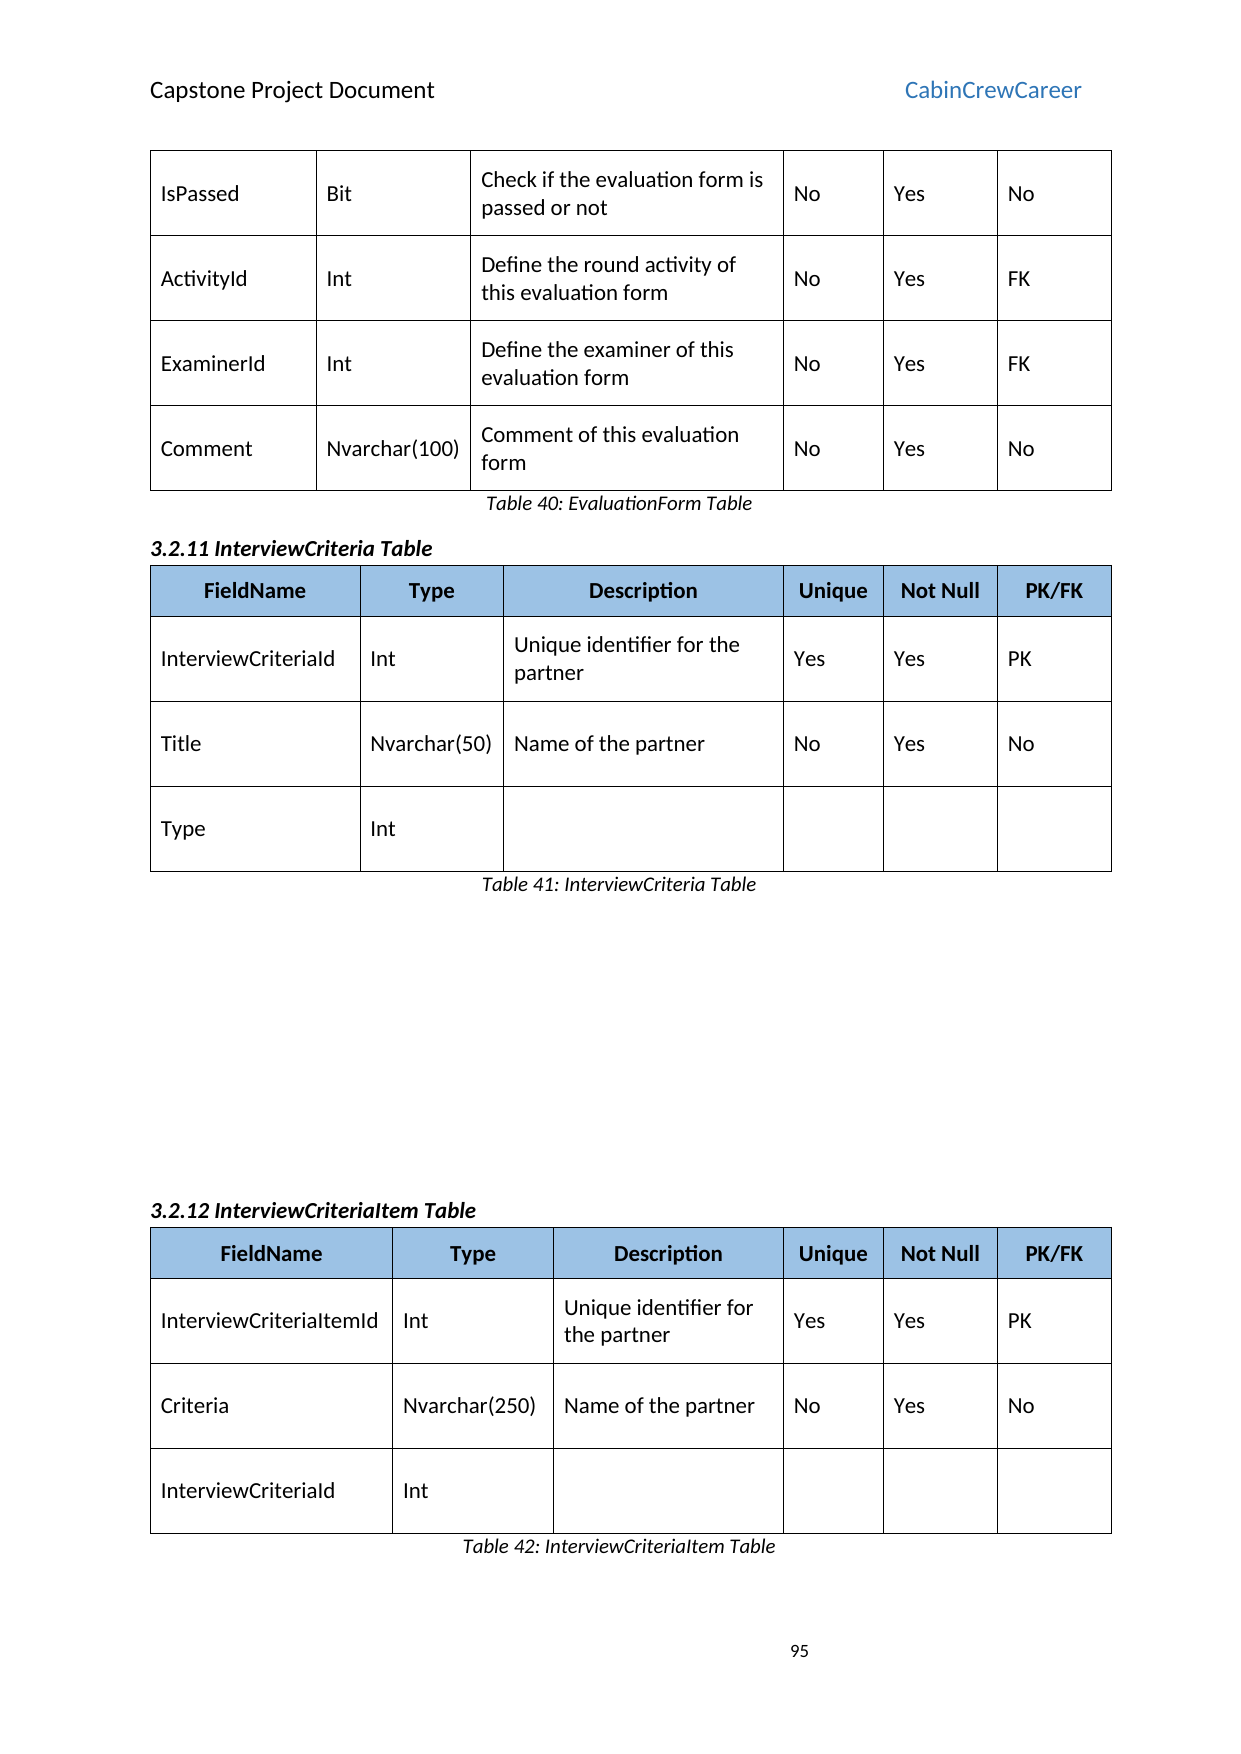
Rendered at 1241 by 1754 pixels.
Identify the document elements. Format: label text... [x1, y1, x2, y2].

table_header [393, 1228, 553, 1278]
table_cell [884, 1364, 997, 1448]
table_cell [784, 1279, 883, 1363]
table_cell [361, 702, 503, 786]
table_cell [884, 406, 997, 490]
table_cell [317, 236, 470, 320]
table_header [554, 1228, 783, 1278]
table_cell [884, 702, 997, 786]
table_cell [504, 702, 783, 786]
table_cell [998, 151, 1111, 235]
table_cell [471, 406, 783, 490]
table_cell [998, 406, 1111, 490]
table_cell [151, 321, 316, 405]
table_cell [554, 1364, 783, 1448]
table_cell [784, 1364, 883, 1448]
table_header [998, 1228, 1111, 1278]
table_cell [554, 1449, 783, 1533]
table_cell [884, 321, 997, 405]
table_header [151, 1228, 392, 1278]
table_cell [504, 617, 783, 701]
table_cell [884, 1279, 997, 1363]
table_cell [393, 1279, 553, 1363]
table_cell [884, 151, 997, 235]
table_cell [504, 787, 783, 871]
text Table 42: InterviewCriteriaItem Table [150, 1534, 1090, 1559]
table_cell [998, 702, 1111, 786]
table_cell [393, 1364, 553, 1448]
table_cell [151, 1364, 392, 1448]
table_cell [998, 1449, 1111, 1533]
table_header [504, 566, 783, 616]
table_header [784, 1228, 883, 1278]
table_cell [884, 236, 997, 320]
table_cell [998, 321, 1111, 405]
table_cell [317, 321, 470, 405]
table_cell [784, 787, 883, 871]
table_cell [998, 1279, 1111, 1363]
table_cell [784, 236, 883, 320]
subtitle 3.2.11 InterviewCriteria Table [150, 534, 1090, 563]
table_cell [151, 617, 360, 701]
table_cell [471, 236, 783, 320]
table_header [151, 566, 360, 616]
text Table 40: EvaluationForm Table [150, 491, 1090, 516]
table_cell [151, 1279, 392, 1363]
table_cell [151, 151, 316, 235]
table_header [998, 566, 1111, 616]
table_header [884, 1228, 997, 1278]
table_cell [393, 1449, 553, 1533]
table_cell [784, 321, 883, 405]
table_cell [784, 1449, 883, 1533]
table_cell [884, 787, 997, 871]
subtitle 3.2.12 InterviewCriteriaItem Table [150, 1197, 1090, 1225]
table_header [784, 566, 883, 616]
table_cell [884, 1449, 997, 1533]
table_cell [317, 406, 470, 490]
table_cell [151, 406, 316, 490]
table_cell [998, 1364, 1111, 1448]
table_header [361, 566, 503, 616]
text Table 41: InterviewCriteria Table [150, 872, 1090, 897]
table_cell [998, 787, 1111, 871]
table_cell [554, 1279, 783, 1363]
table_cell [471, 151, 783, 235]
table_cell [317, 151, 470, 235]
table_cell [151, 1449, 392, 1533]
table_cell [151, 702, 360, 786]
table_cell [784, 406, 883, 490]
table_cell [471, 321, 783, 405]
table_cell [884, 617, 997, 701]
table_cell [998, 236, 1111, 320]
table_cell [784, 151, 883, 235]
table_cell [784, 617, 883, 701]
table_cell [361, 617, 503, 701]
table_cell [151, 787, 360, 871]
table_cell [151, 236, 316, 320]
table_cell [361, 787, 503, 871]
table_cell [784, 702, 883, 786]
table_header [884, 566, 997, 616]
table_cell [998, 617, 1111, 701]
